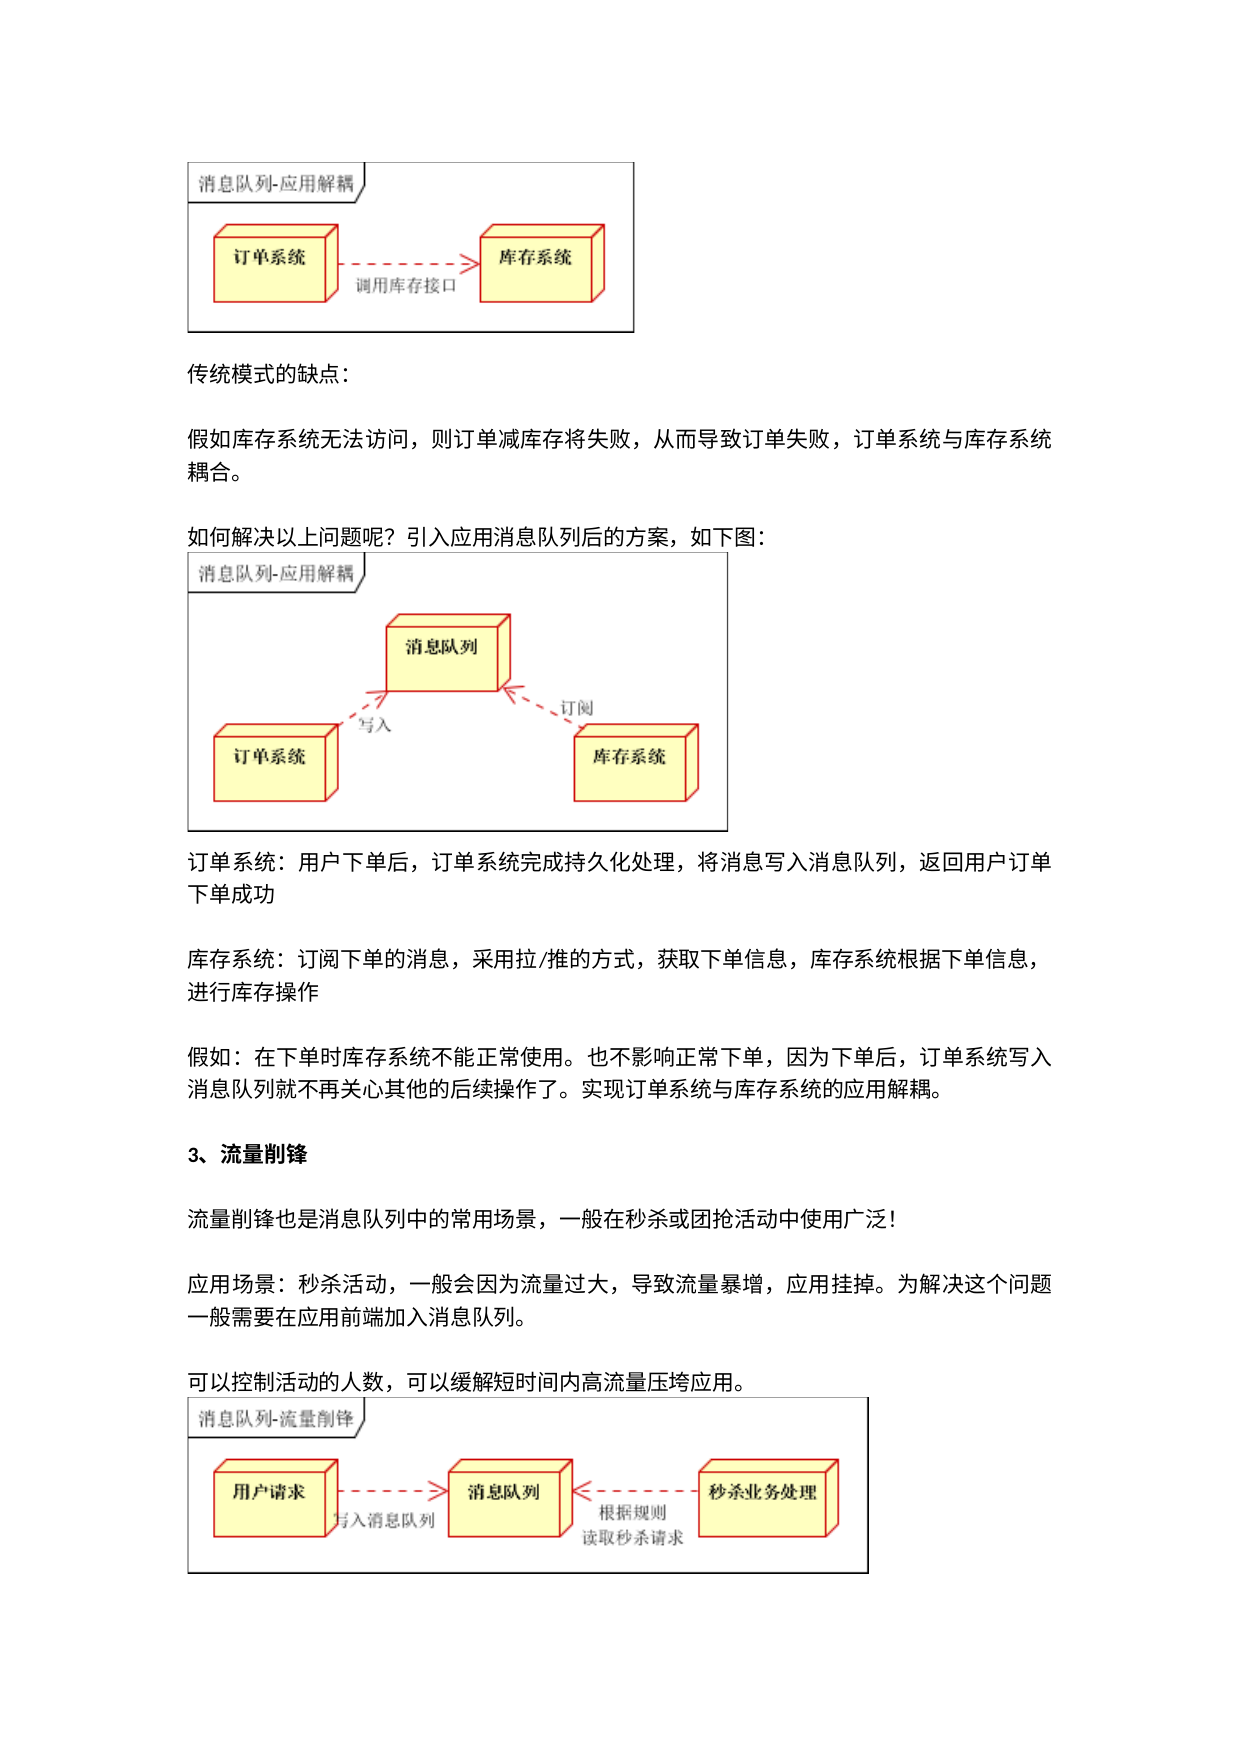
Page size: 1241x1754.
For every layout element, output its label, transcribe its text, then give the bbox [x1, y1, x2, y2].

text 假如库存系统无法访问，则订单减库存将失败，从而导致订单失败，订单系统与库存系统耦合。 [187, 422, 1053, 487]
text 如何解决以上问题呢？引入应用消息队列后的方案，如下图： [187, 519, 1053, 552]
text 假如：在下单时库存系统不能正常使用。也不影响正常下单，因为下单后，订单系统写入消息队列就不再关心其他的后续操作了。实现订单系统与库存系统的应用解耦。 [187, 1039, 1053, 1104]
text 订单系统：用户下单后，订单系统完成持久化处理，将消息写入消息队列，返回用户订单下单成功 [187, 844, 1053, 909]
text 库存系统：订阅下单的消息，采用拉/推的方式，获取下单信息，库存系统根据下单信息，进行库存操作 [187, 942, 1053, 1007]
text 传统模式的缺点： [187, 357, 1053, 389]
picture [187, 552, 729, 832]
text 流量削锋也是消息队列中的常用场景，一般在秒杀或团抢活动中使用广泛！ [187, 1202, 1053, 1234]
text 应用场景：秒杀活动，一般会因为流量过大，导致流量暴增，应用挂掉。为解决这个问题，一般需要在应用前端加入消息队列。 [187, 1267, 1053, 1332]
picture [187, 1397, 869, 1574]
text 可以控制活动的人数，可以缓解短时间内高流量压垮应用。 [187, 1364, 1053, 1397]
text 3、流量削锋 [187, 1137, 1053, 1169]
picture [187, 162, 635, 333]
